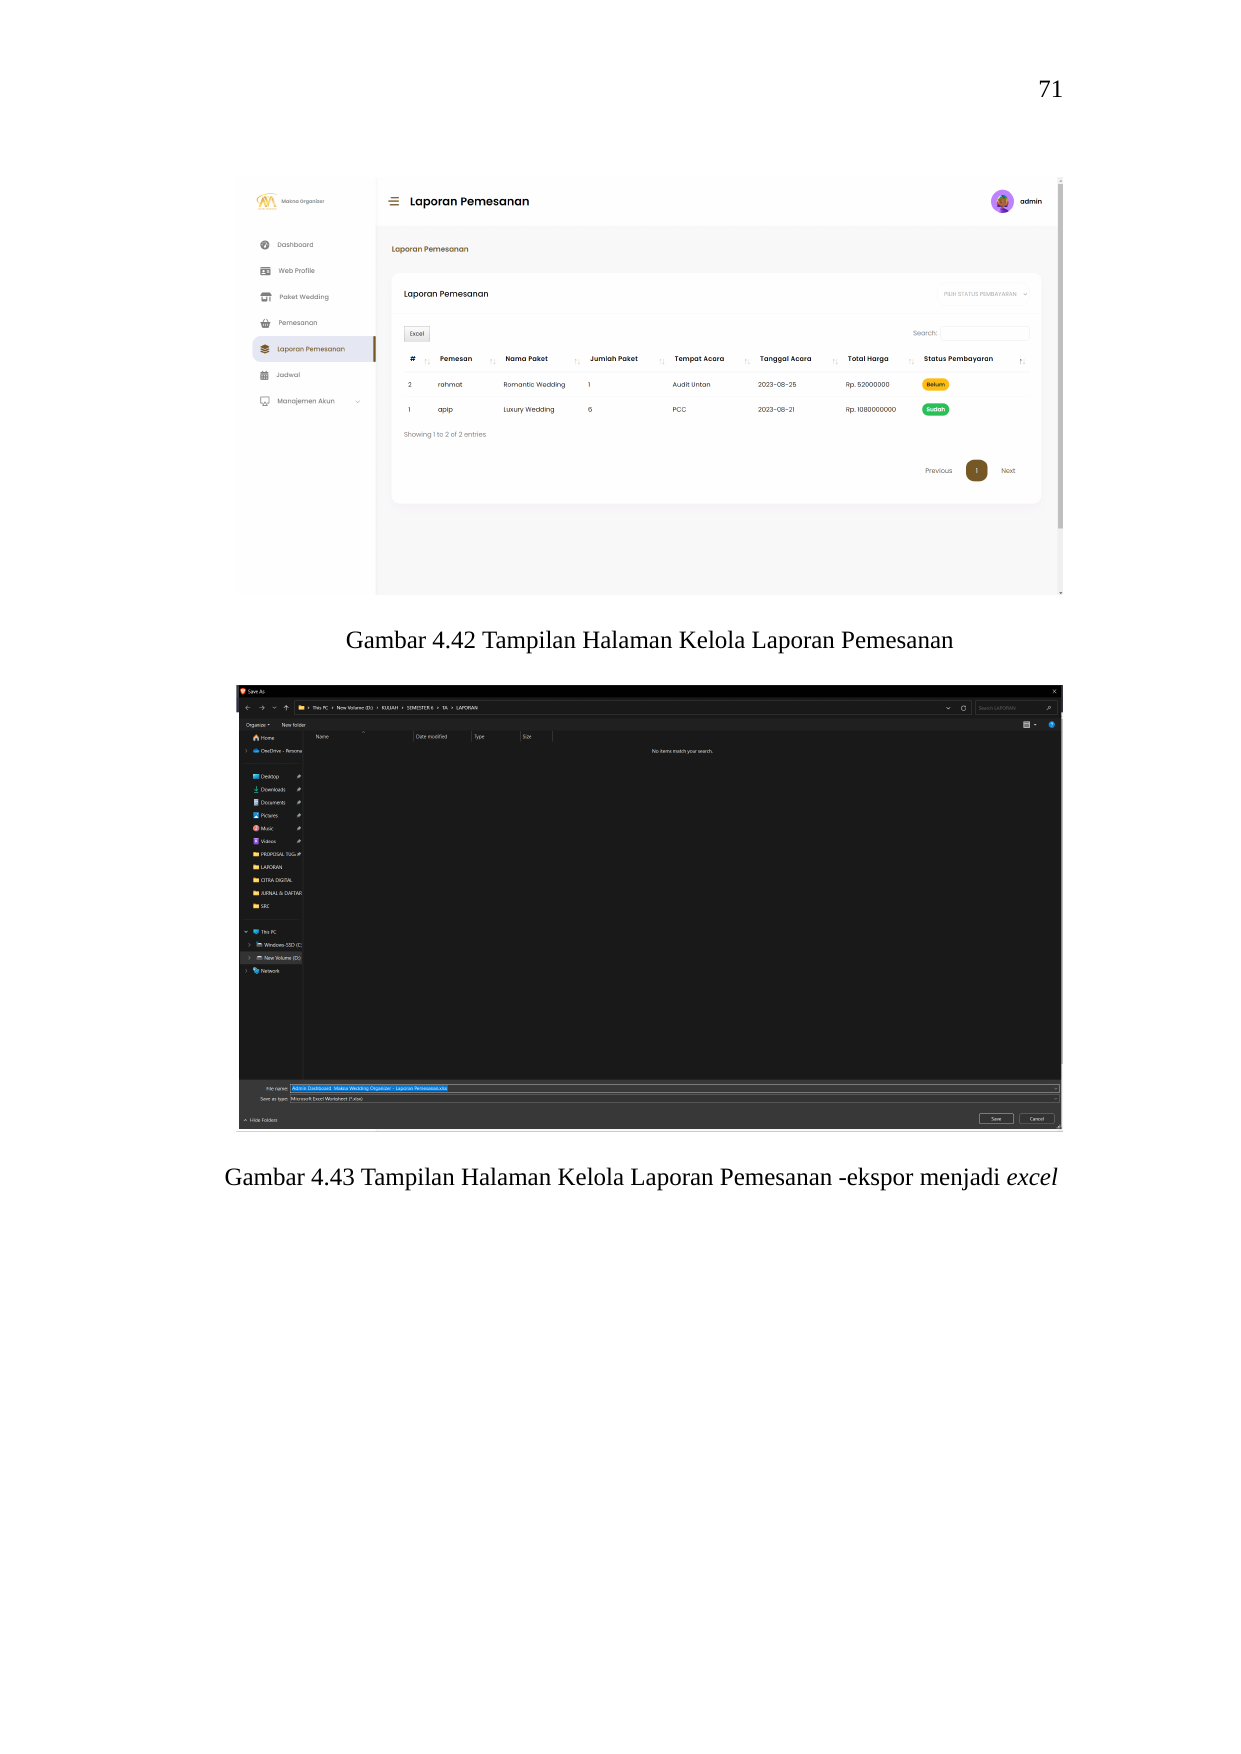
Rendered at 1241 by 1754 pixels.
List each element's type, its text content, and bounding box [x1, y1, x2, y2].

text Gambar 4.42 Tampilan Halaman Kelola Laporan Pemesanan [236, 626, 1063, 654]
picture [236, 177, 1063, 595]
text Gambar 4.43 Tampilan Halaman Kelola Laporan Pemesanan -ekspor menjadi excel [221, 1162, 1063, 1191]
picture [236, 685, 1063, 1132]
